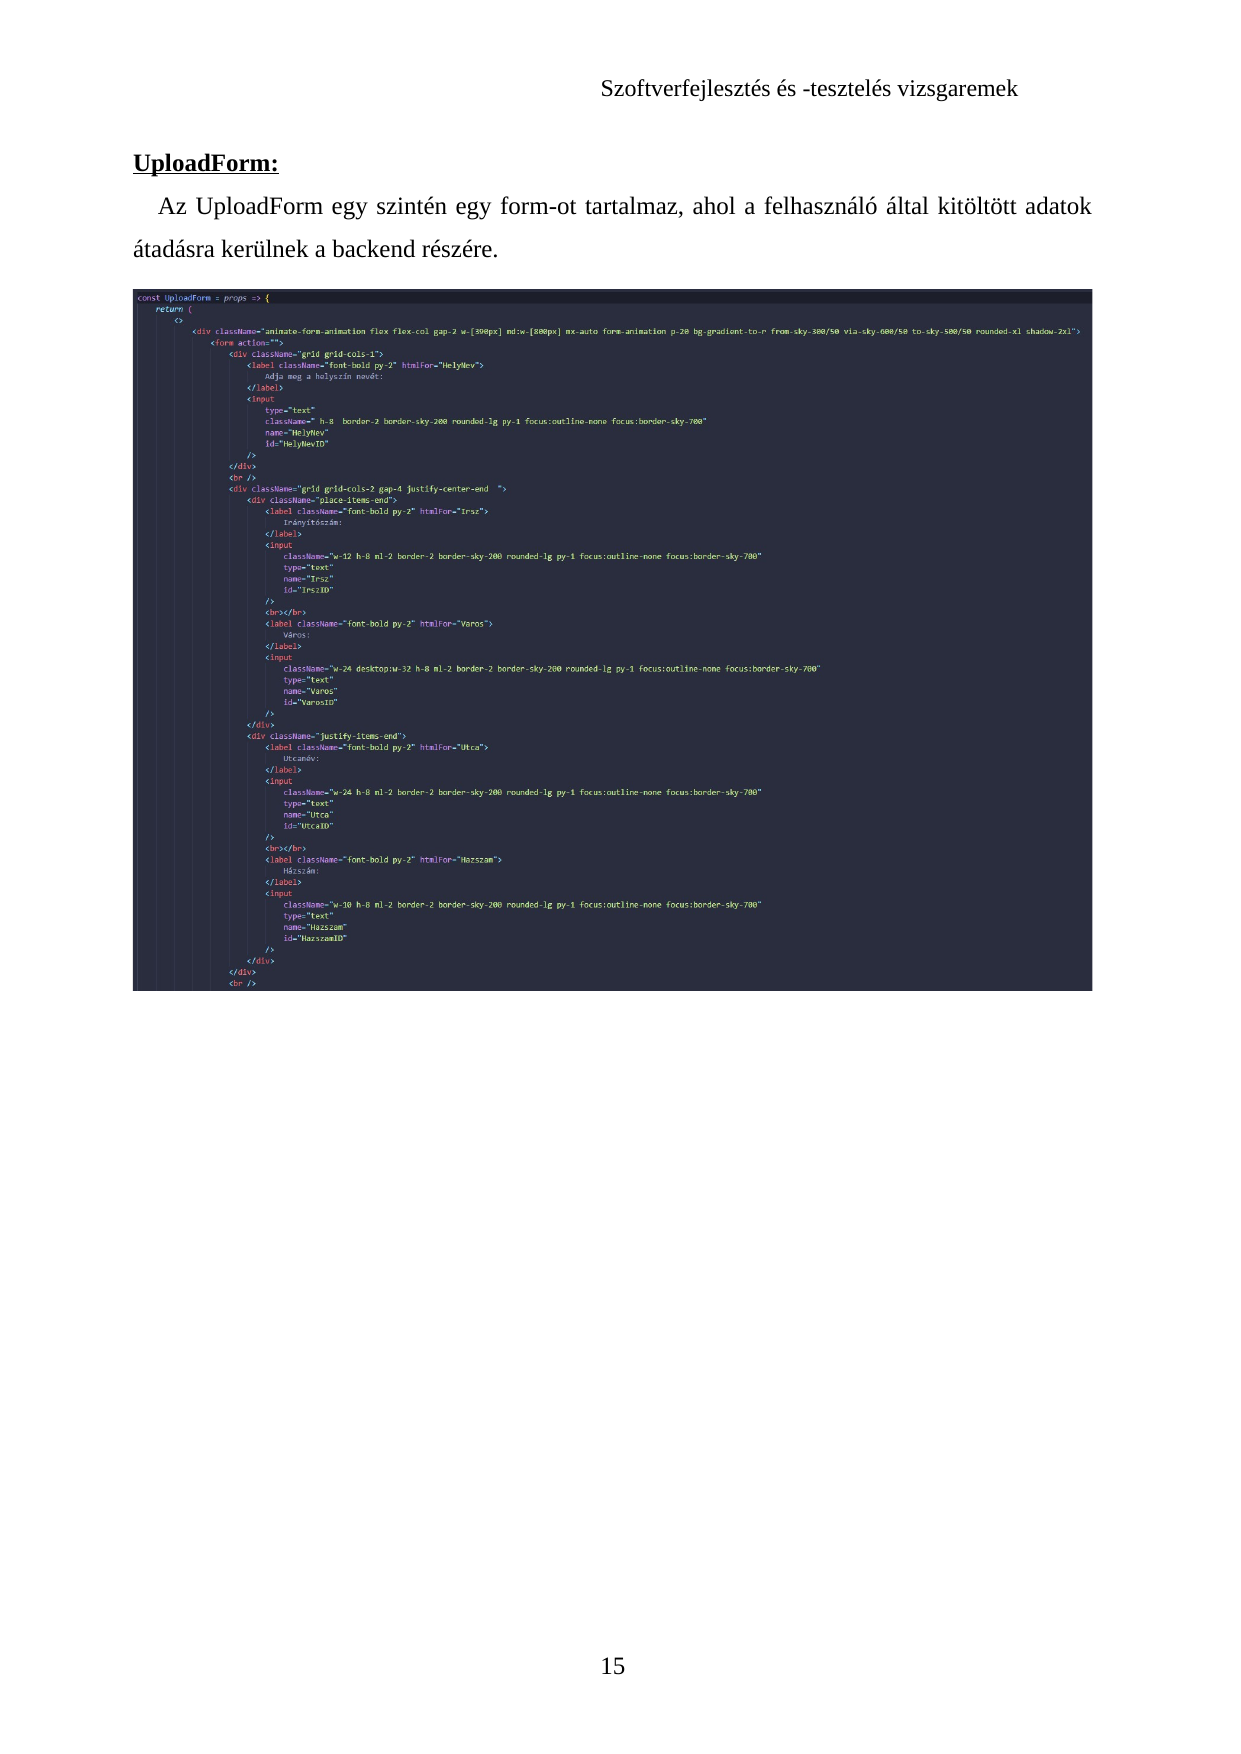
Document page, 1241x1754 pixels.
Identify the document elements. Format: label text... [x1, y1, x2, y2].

text Az UploadForm egy szintén egy form-ot tartalmaz, ahol a felhasználó által kitöltött adatok átadásra kerülnek a backend részére. [133, 191, 1092, 263]
text UploadForm: [133, 148, 1092, 176]
picture [132, 289, 1093, 991]
